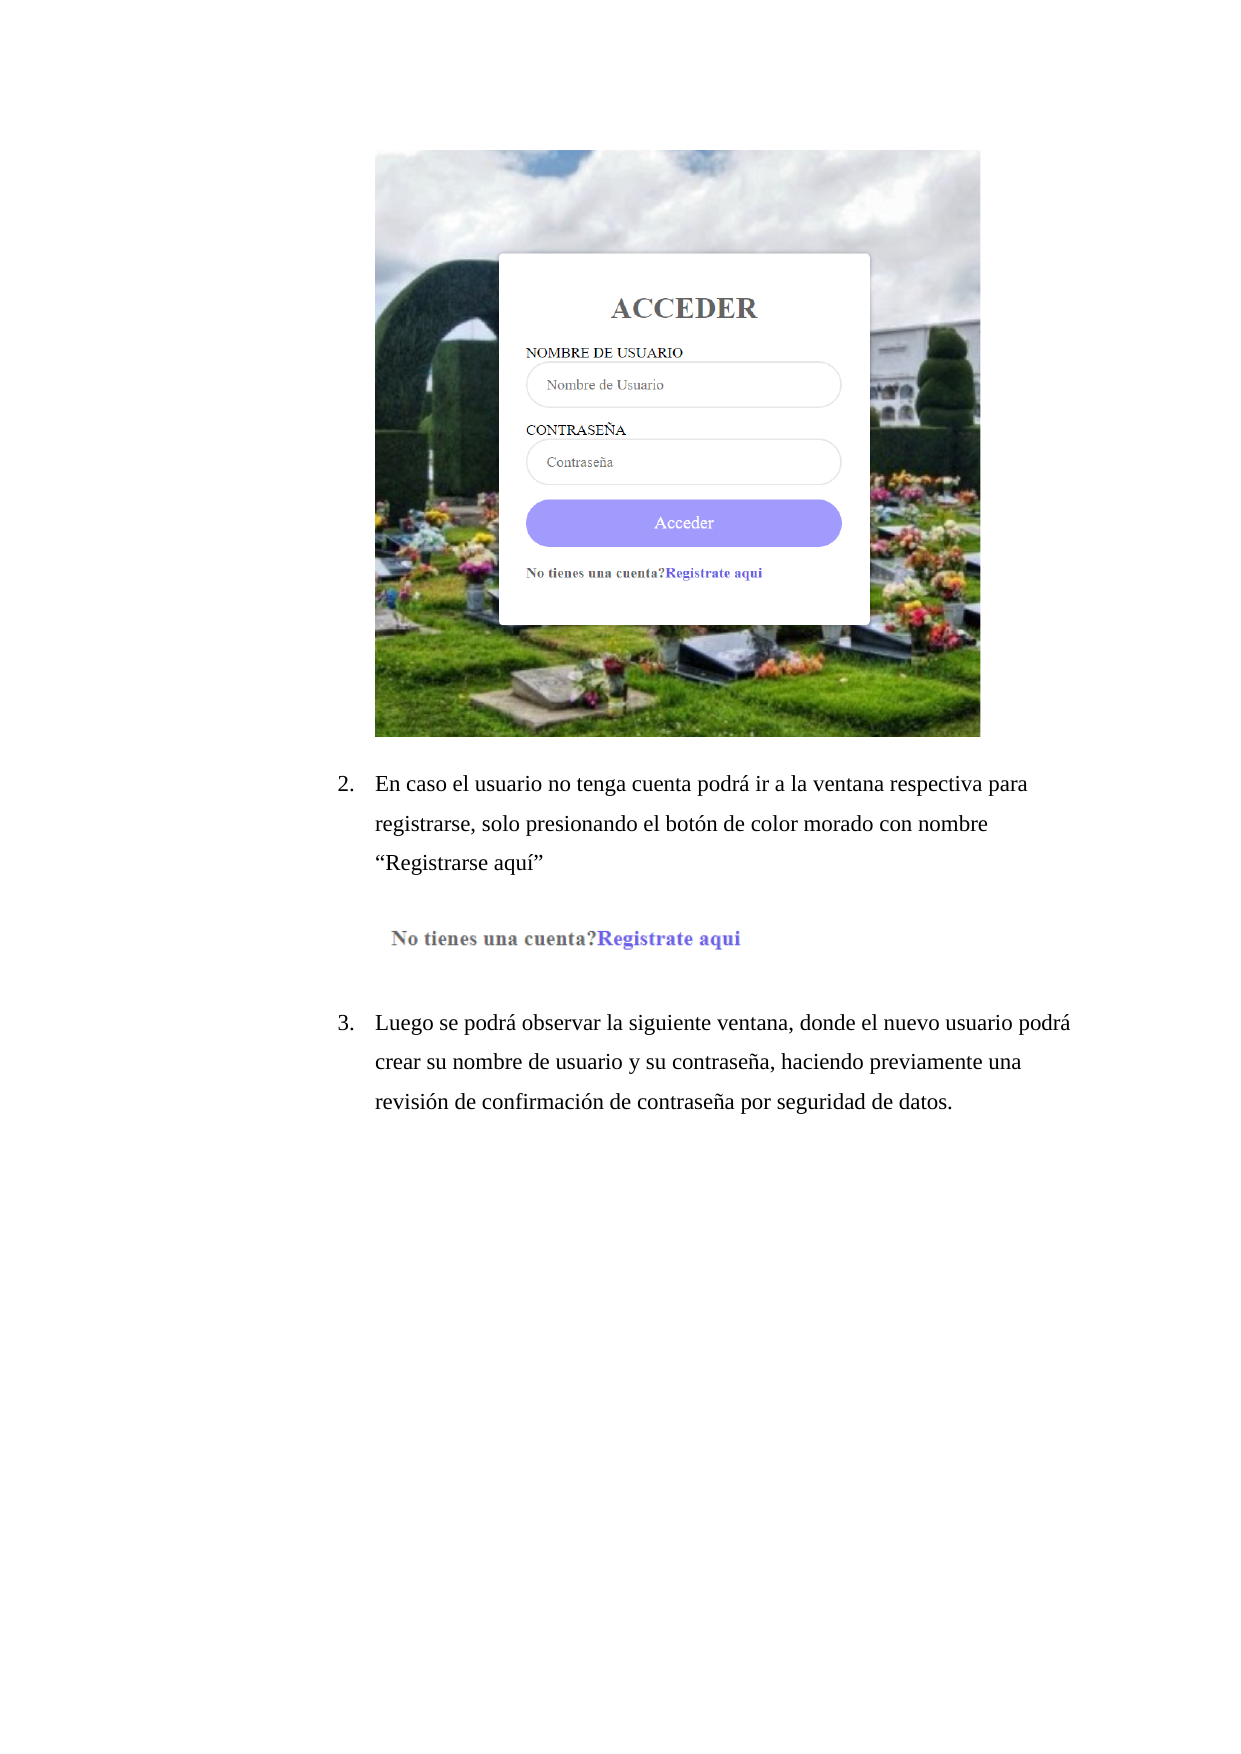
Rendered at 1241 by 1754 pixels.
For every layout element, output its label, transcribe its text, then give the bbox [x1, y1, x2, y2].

picture [375, 909, 792, 975]
picture [375, 150, 981, 737]
list En caso el usuario no tenga cuenta podrá ir a la ventana respectiva para registrarse, solo presionando el botón de color morado con nombre “Registrarse aquí” [337, 770, 1090, 875]
list Luego se podrá observar la siguiente ventana, donde el nuevo usuario podrá crear su nombre de usuario y su contraseña, haciendo previamente una revisión de confirmación de contraseña por seguridad de datos. [337, 1009, 1090, 1114]
